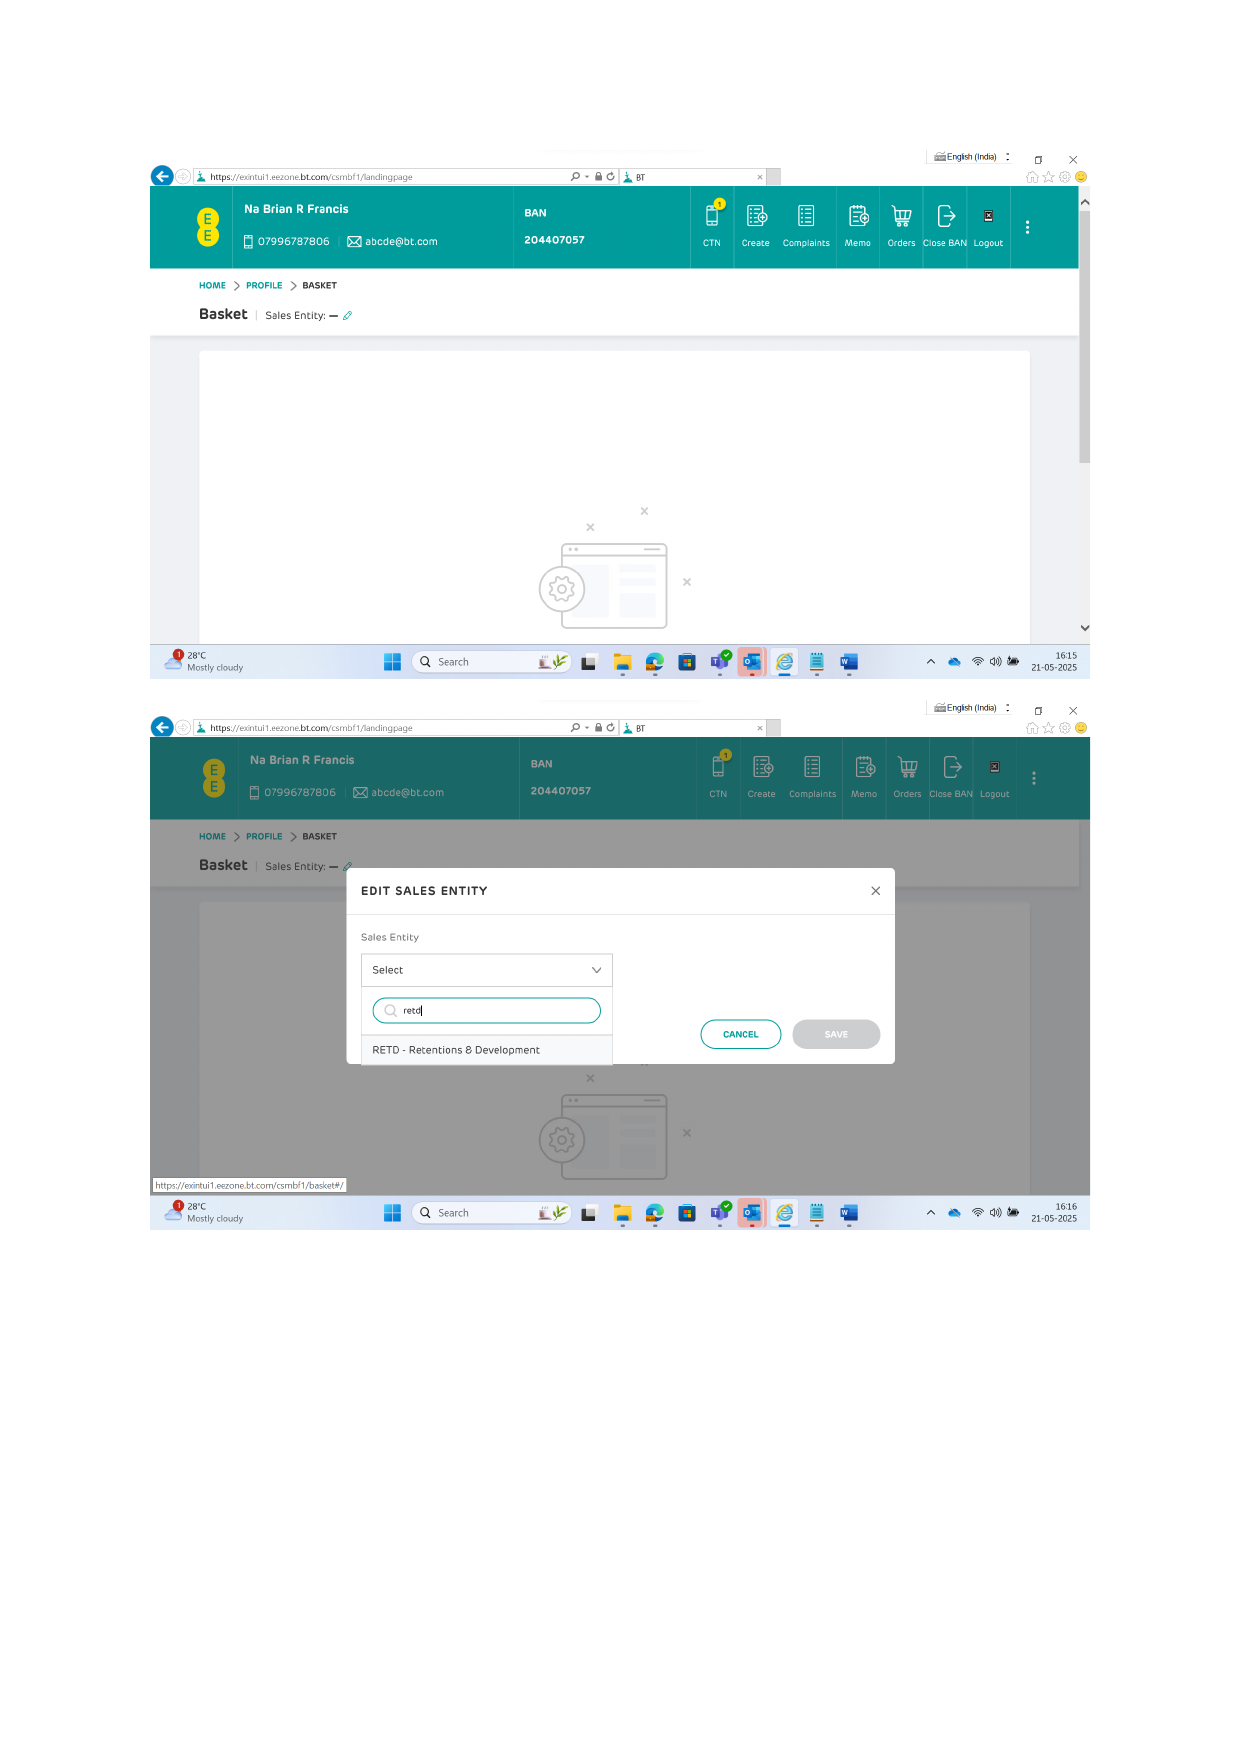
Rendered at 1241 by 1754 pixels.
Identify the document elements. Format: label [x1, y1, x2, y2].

picture [150, 700, 1091, 1230]
picture [157, 723, 168, 732]
picture [150, 150, 1091, 679]
picture [157, 172, 168, 181]
